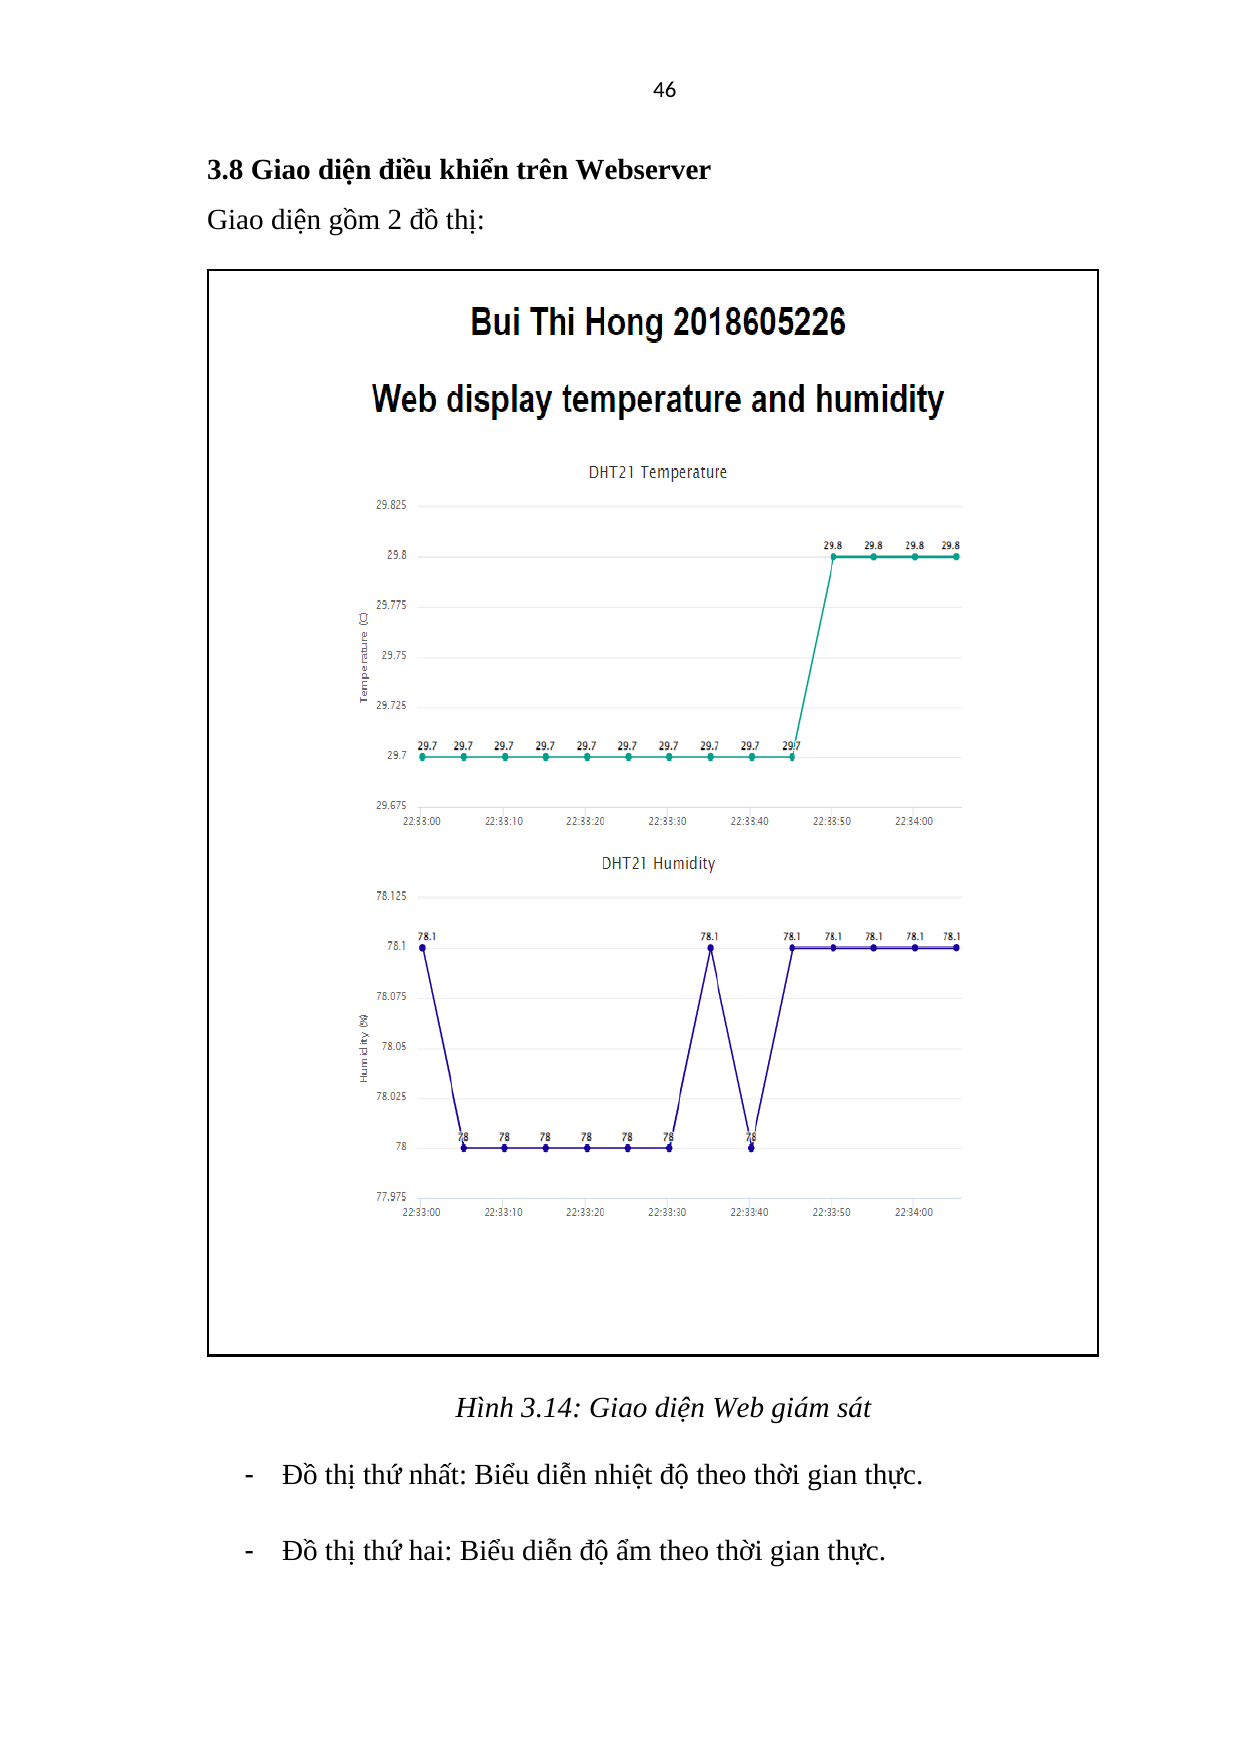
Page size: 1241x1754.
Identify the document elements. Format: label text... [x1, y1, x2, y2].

list Đồ thị thứ hai: Biểu diễn độ ẩm theo thời gian thực. [244, 1529, 1122, 1569]
list Đồ thị thứ nhất: Biểu diễn nhiệt độ theo thời gian thực. [244, 1453, 1122, 1493]
picture [209, 271, 1097, 1354]
text Giao diện gồm 2 đồ thị: [207, 202, 1122, 236]
text Hình 3.14: Giao diện Web giám sát [207, 1390, 1122, 1424]
subtitle 3.8 Giao diện điều khiển trên Webserver [207, 152, 1122, 185]
